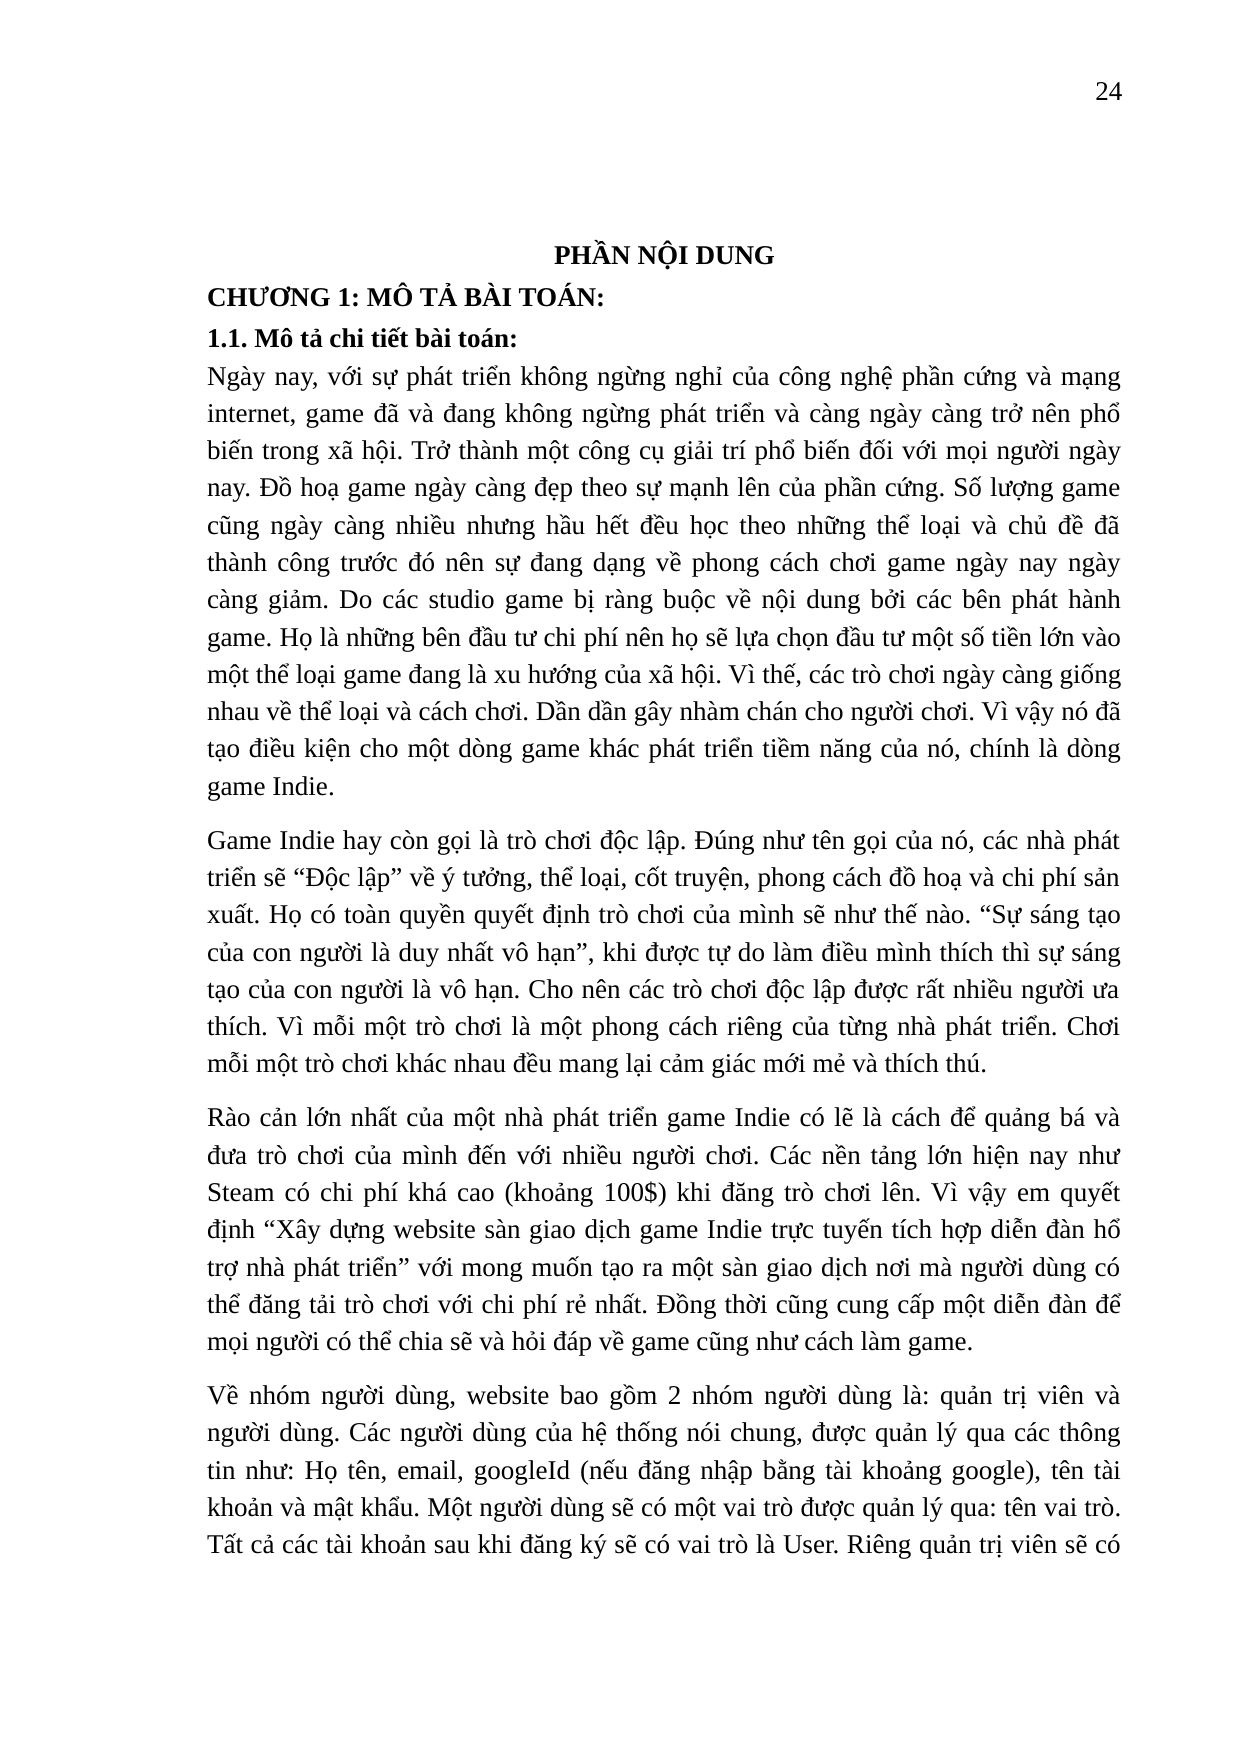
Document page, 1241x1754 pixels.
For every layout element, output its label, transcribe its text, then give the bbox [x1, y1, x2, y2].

text Ngày nay, với sự phát triển không ngừng nghỉ của công nghệ phần cứng và mạng internet, game đã và đang không ngừng phát triển và càng ngày càng trở nên phổ biến trong xã hội. Trở thành một công cụ giải trí phổ biến đối với mọi người ngày nay. Đồ hoạ game ngày càng đẹp theo sự mạnh lên của phần cứng. Số lượng game cũng ngày càng nhiều nhưng hầu hết đều học theo những thể loại và chủ đề đã thành công trước đó nên sự đang dạng về phong cách chơi game ngày nay ngày càng giảm. Do các studio game bị ràng buộc về nội dung bởi các bên phát hành game. Họ là những bên đầu tư chi phí nên họ sẽ lựa chọn đầu tư một số tiền lớn vào một thể loại game đang là xu hướng của xã hội. Vì thế, các trò chơi ngày càng giống nhau về thể loại và cách chơi. Dần dần gây nhàm chán cho người chơi. Vì vậy nó đã tạo điều kiện cho một dòng game khác phát triển tiềm năng của nó, chính là dòng game Indie. [207, 360, 1122, 801]
subtitle PHẦN NỘI DUNG [207, 239, 1122, 271]
text Game Indie hay còn gọi là trò chơi độc lập. Đúng như tên gọi của nó, các nhà phát triển sẽ “Độc lập” về ý tưởng, thể loại, cốt truyện, phong cách đồ hoạ và chi phí sản xuất. Họ có toàn quyền quyết định trò chơi của mình sẽ như thế nào. “Sự sáng tạo của con người là duy nhất vô hạn”, khi được tự do làm điều mình thích thì sự sáng tạo của con người là vô hạn. Cho nên các trò chơi độc lập được rất nhiều người ưa thích. Vì mỗi một trò chơi là một phong cách riêng của từng nhà phát triển. Chơi mỗi một trò chơi khác nhau đều mang lại cảm giác mới mẻ và thích thú. [207, 824, 1122, 1079]
subtitle CHƯƠNG 1: MÔ TẢ BÀI TOÁN: [207, 281, 1122, 312]
subtitle 1.1. Mô tả chi tiết bài toán: [207, 322, 1122, 353]
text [207, 1379, 1122, 1559]
text Rào cản lớn nhất của một nhà phát triển game Indie có lẽ là cách để quảng bá và đưa trò chơi của mình đến với nhiều người chơi. Các nền tảng lớn hiện nay như Steam có chi phí khá cao (khoảng 100$) khi đăng trò chơi lên. Vì vậy em quyết định “Xây dựng website sàn giao dịch game Indie trực tuyến tích hợp diễn đàn hổ trợ nhà phát triển” với mong muốn tạo ra một sàn giao dịch nơi mà người dùng có thể đăng tải trò chơi với chi phí rẻ nhất. Đồng thời cũng cung cấp một diễn đàn để mọi người có thể chia sẽ và hỏi đáp về game cũng như cách làm game. [207, 1102, 1122, 1356]
